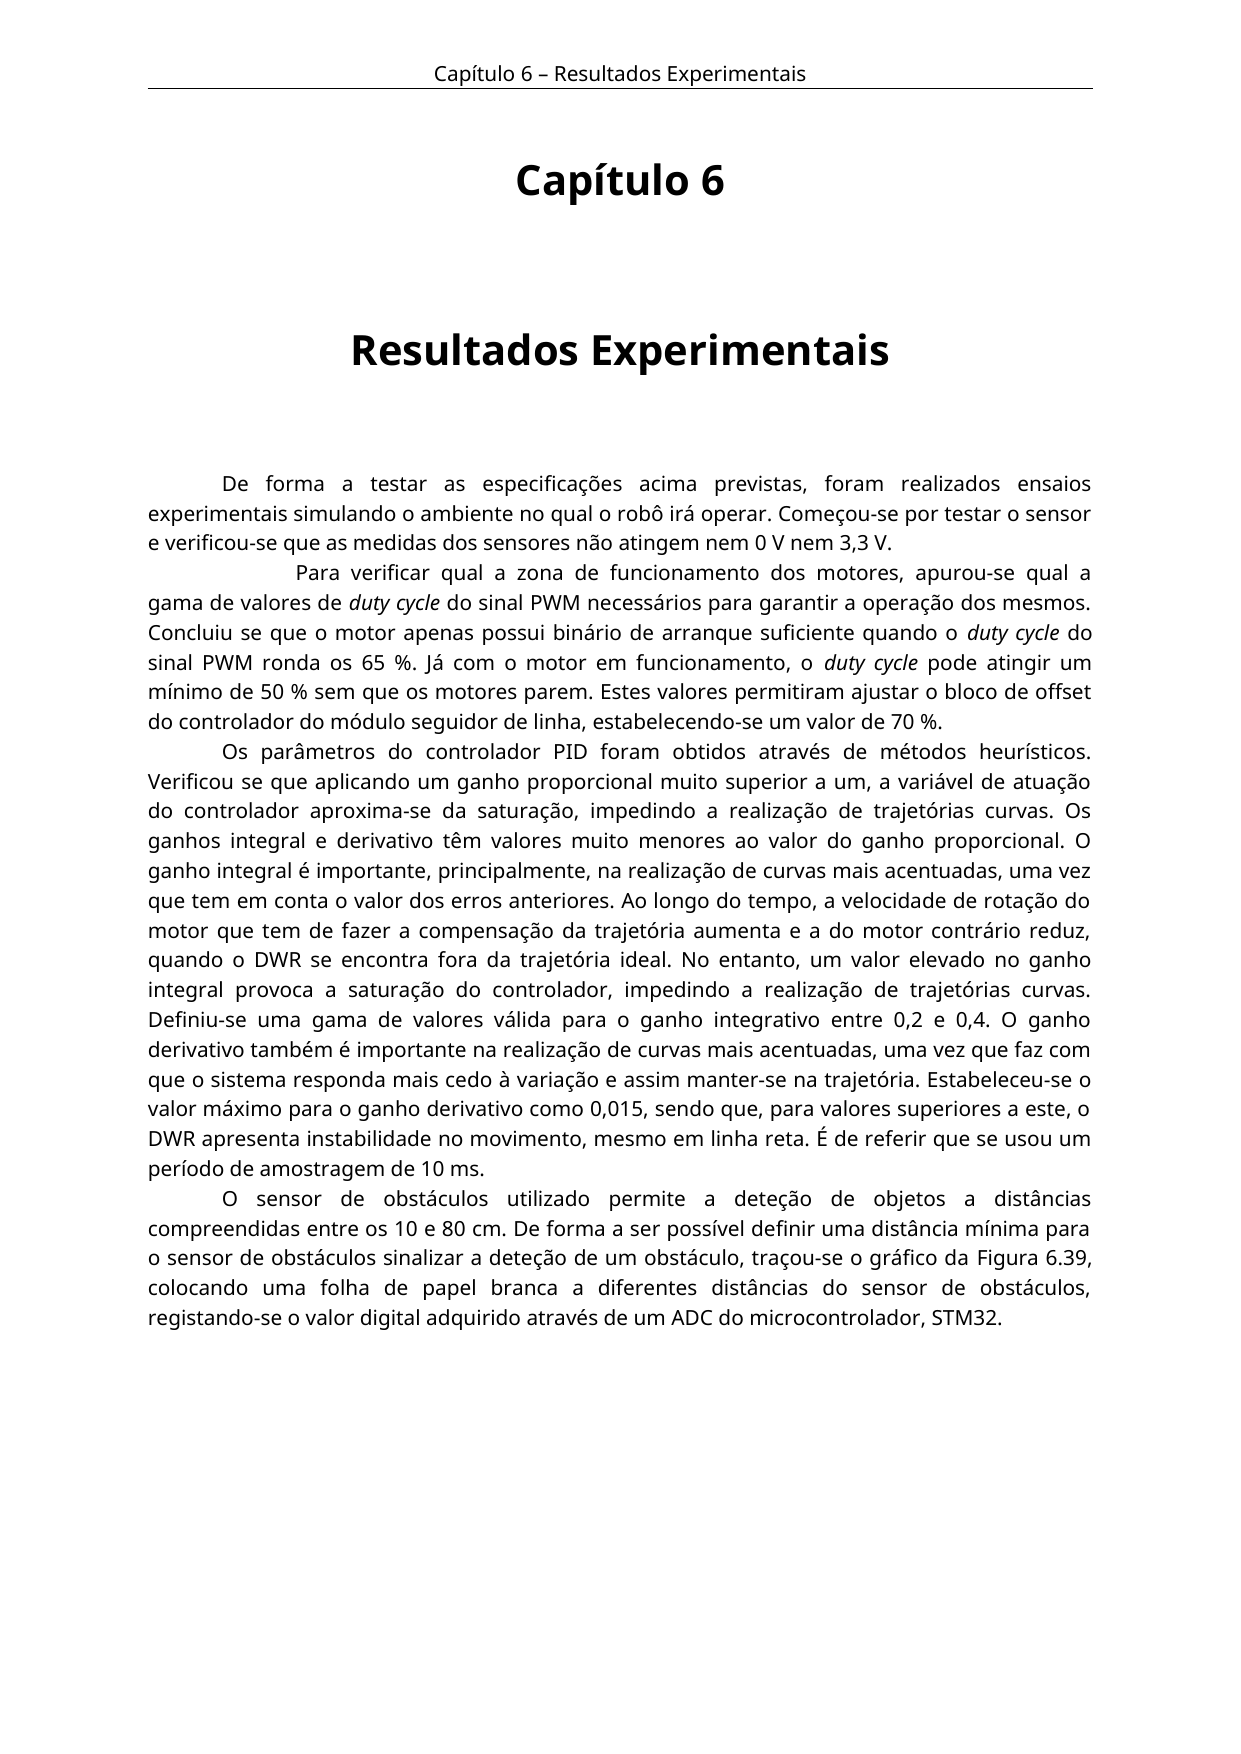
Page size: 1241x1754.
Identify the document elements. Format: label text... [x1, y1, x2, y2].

text De forma a testar as especificações acima previstas, foram realizados ensaios experimentais simulando o ambiente no qual o robô irá operar. Começou-se por testar o sensor e verificou-se que as medidas dos sensores não atingem nem 0 V nem 3,3 V. [148, 469, 1092, 557]
text Para verificar qual a zona de funcionamento dos motores, apurou-se qual a gama de valores de duty cycle do sinal PWM necessários para garantir a operação dos mesmos. Concluiu se que o motor apenas possui binário de arranque suficiente quando o duty cycle do sinal PWM ronda os 65 %. Já com o motor em funcionamento, o duty cycle pode atingir um mínimo de 50 % sem que os motores parem. Estes valores permitiram ajustar o bloco de offset do controlador do módulo seguidor de linha, estabelecendo-se um valor de 70 %. [148, 558, 1092, 736]
subtitle Resultados Experimentais [148, 151, 1092, 378]
text Os parâmetros do controlador PID foram obtidos através de métodos heurísticos. Verificou se que aplicando um ganho proporcional muito superior a um, a variável de atuação do controlador aproxima-se da saturação, impedindo a realização de trajetórias curvas. Os ganhos integral e derivativo têm valores muito menores ao valor do ganho proporcional. O ganho integral é importante, principalmente, na realização de curvas mais acentuadas, uma vez que tem em conta o valor dos erros anteriores. Ao longo do tempo, a velocidade de rotação do motor que tem de fazer a compensação da trajetória aumenta e a do motor contrário reduz, quando o DWR se encontra fora da trajetória ideal. No entanto, um valor elevado no ganho integral provoca a saturação do controlador, impedindo a realização de trajetórias curvas. Definiu-se uma gama de valores válida para o ganho integrativo entre 0,2 e 0,4. O ganho derivativo também é importante na realização de curvas mais acentuadas, uma vez que faz com que o sistema responda mais cedo à variação e assim manter-se na trajetória. Estabeleceu-se o valor máximo para o ganho derivativo como 0,015, sendo que, para valores superiores a este, o DWR apresenta instabilidade no movimento, mesmo em linha reta. É de referir que se usou um período de amostragem de 10 ms. [148, 737, 1092, 1182]
